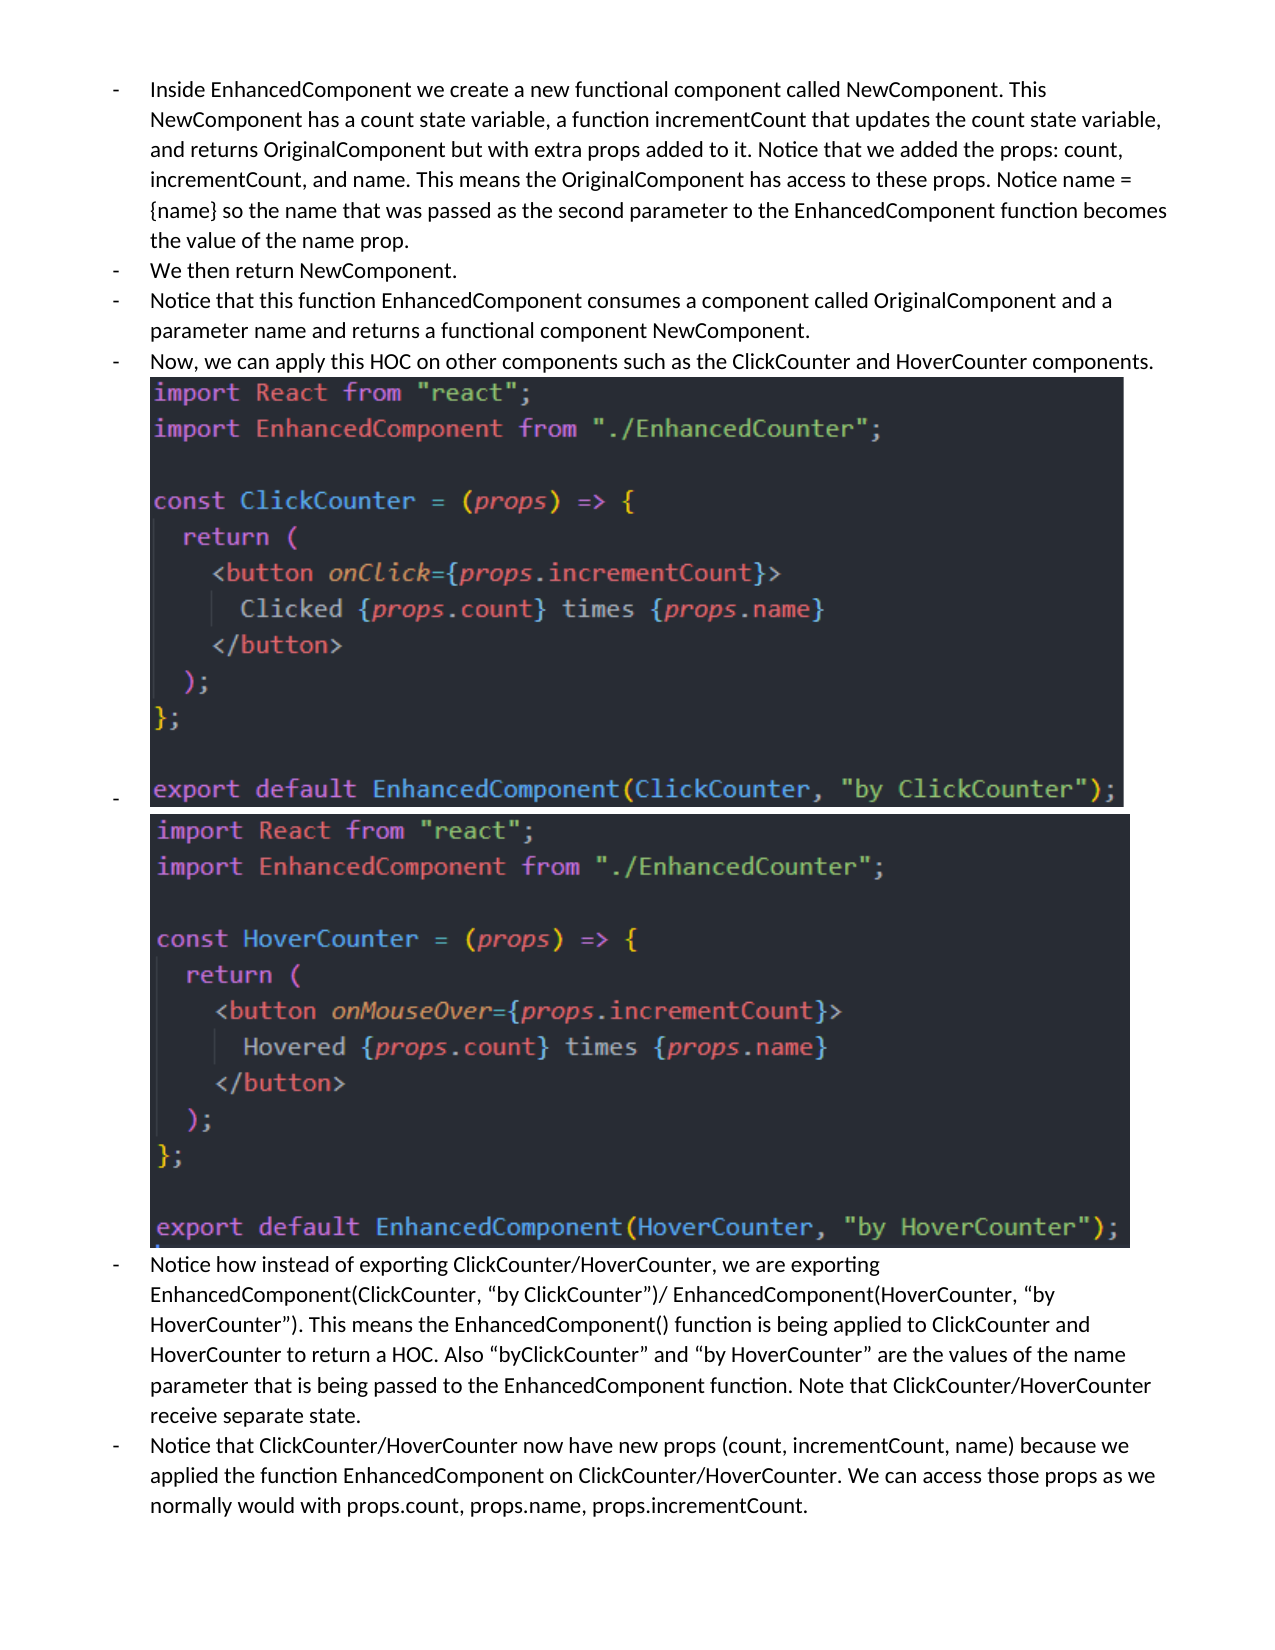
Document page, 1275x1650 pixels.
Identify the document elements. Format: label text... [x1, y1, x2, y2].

list We then return NewComponent. [112, 256, 1200, 284]
picture [150, 377, 1124, 807]
list Notice that this function EnhancedComponent consumes a component called OriginalComponent and a parameter name and returns a functional component NewComponent. [112, 286, 1200, 345]
picture [150, 814, 1130, 1248]
list Inside EnhancedComponent we create a new functional component called NewComponent. This NewComponent has a count state variable, a function incrementCount that updates the count state variable, and returns OriginalComponent but with extra props added to it. Notice that we added the props: count, incrementCount, and name. This means the OriginalComponent has access to these props. Notice name = {name} so the name that was passed as the second parameter to the EnhancedComponent function becomes the value of the name prop. [112, 75, 1200, 254]
list Notice how instead of exporting ClickCounter/HoverCounter, we are exporting EnhancedComponent(ClickCounter, “by ClickCounter”)/ EnhancedComponent(HoverCounter, “by HoverCounter”). This means the EnhancedComponent() function is being applied to ClickCounter and HoverCounter to return a HOC. Also “byClickCounter” and “by HoverCounter” are the values of the name parameter that is being passed to the EnhancedComponent function. Note that ClickCounter/HoverCounter receive separate state. [112, 1250, 1200, 1429]
list Now, we can apply this HOC on other components such as the ClickCounter and HoverCounter components. [112, 347, 1200, 375]
list Notice that ClickCounter/HoverCounter now have new props (count, incrementCount, name) because we applied the function EnhancedComponent on ClickCounter/HoverCounter. We can access those props as we normally would with props.count, props.name, props.incrementCount. [112, 1431, 1200, 1519]
